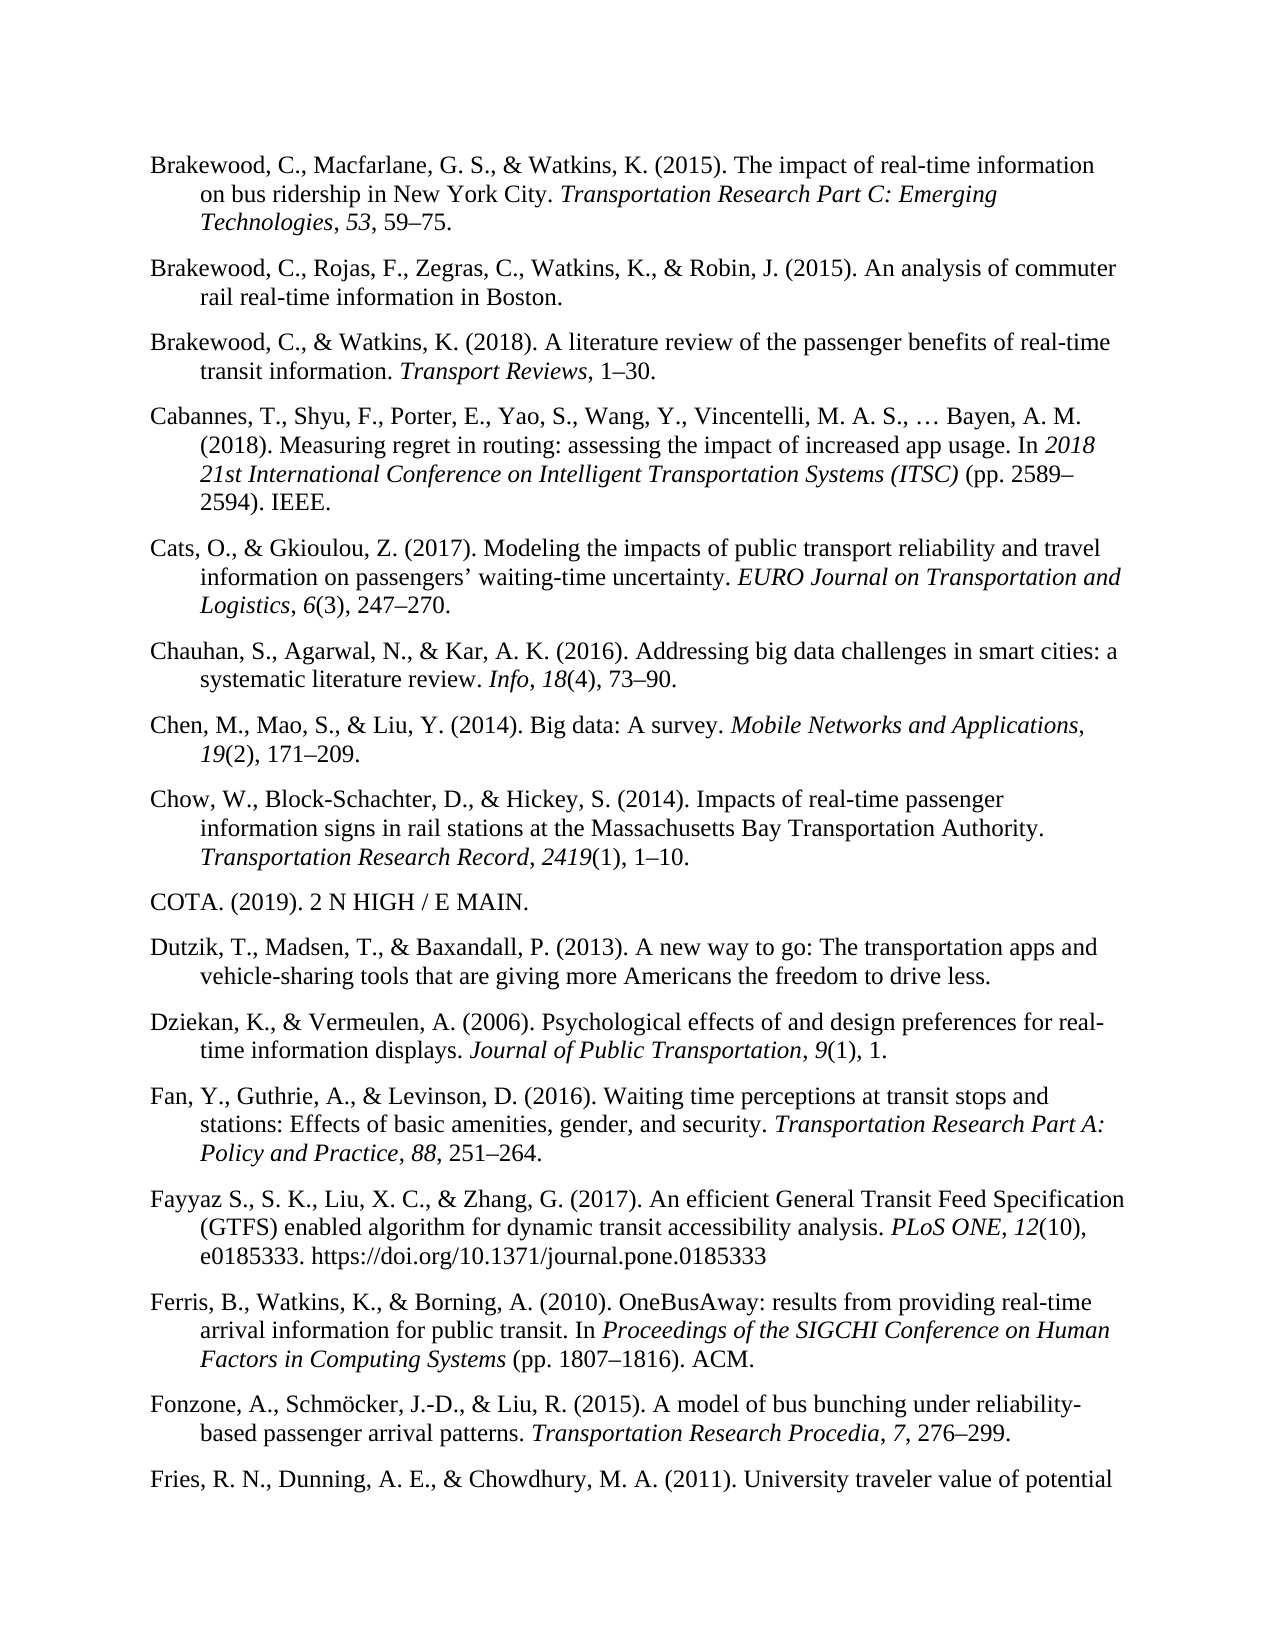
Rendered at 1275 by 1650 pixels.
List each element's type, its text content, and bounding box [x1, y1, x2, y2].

text Brakewood, C., & Watkins, K. (2018). A literature review of the passenger benefits of real-time transit information. Transport Reviews, 1–30. [150, 327, 1125, 384]
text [150, 1464, 1125, 1492]
text Dziekan, K., & Vermeulen, A. (2006). Psychological effects of and design preferences for real-time information displays. Journal of Public Transportation, 9(1), 1. [150, 1007, 1125, 1064]
text Cats, O., & Gkioulou, Z. (2017). Modeling the impacts of public transport reliability and travel information on passengers’ waiting-time uncertainty. EURO Journal on Transportation and Logistics, 6(3), 247–270. [150, 533, 1125, 619]
text Fayyaz S., S. K., Liu, X. C., & Zhang, G. (2017). An efficient General Transit Feed Specification (GTFS) enabled algorithm for dynamic transit accessibility analysis. PLoS ONE, 12(10), e0185333. https://doi.org/10.1371/journal.pone.0185333 [150, 1184, 1125, 1270]
text Dutzik, T., Madsen, T., & Baxandall, P. (2013). A new way to go: The transportation apps and vehicle-sharing tools that are giving more Americans the freedom to drive less. [150, 932, 1125, 990]
text COTA. (2019). 2 N HIGH / E MAIN. [150, 887, 1125, 916]
text Chauhan, S., Agarwal, N., & Kar, A. K. (2016). Addressing big data challenges in smart cities: a systematic literature review. Info, 18(4), 73–90. [150, 636, 1125, 693]
text Chen, M., Mao, S., & Liu, Y. (2014). Big data: A survey. Mobile Networks and Applications, 19(2), 171–209. [150, 710, 1125, 767]
text Cabannes, T., Shyu, F., Porter, E., Yao, S., Wang, Y., Vincentelli, M. A. S., … Bayen, A. M. (2018). Measuring regret in routing: assessing the impact of increased app usage. In 2018 21st International Conference on Intelligent Transportation Systems (ITSC) (pp. 2589–2594). IEEE. [150, 401, 1125, 516]
text Fonzone, A., Schmöcker, J.-D., & Liu, R. (2015). A model of bus bunching under reliability-based passenger arrival patterns. Transportation Research Procedia, 7, 276–299. [150, 1389, 1125, 1447]
text Fan, Y., Guthrie, A., & Levinson, D. (2016). Waiting time perceptions at transit stops and stations: Effects of basic amenities, gender, and security. Transportation Research Part A: Policy and Practice, 88, 251–264. [150, 1081, 1125, 1167]
text Brakewood, C., Rojas, F., Zegras, C., Watkins, K., & Robin, J. (2015). An analysis of commuter rail real-time information in Boston. [150, 253, 1125, 310]
text Chow, W., Block-Schachter, D., & Hickey, S. (2014). Impacts of real-time passenger information signs in rail stations at the Massachusetts Bay Transportation Authority. Transportation Research Record, 2419(1), 1–10. [150, 784, 1125, 870]
text Ferris, B., Watkins, K., & Borning, A. (2010). OneBusAway: results from providing real-time arrival information for public transit. In Proceedings of the SIGCHI Conference on Human Factors in Computing Systems (pp. 1807–1816). ACM. [150, 1287, 1125, 1373]
text Brakewood, C., Macfarlane, G. S., & Watkins, K. (2015). The impact of real-time information on bus ridership in New York City. Transportation Research Part C: Emerging Technologies, 53, 59–75. [150, 150, 1125, 236]
